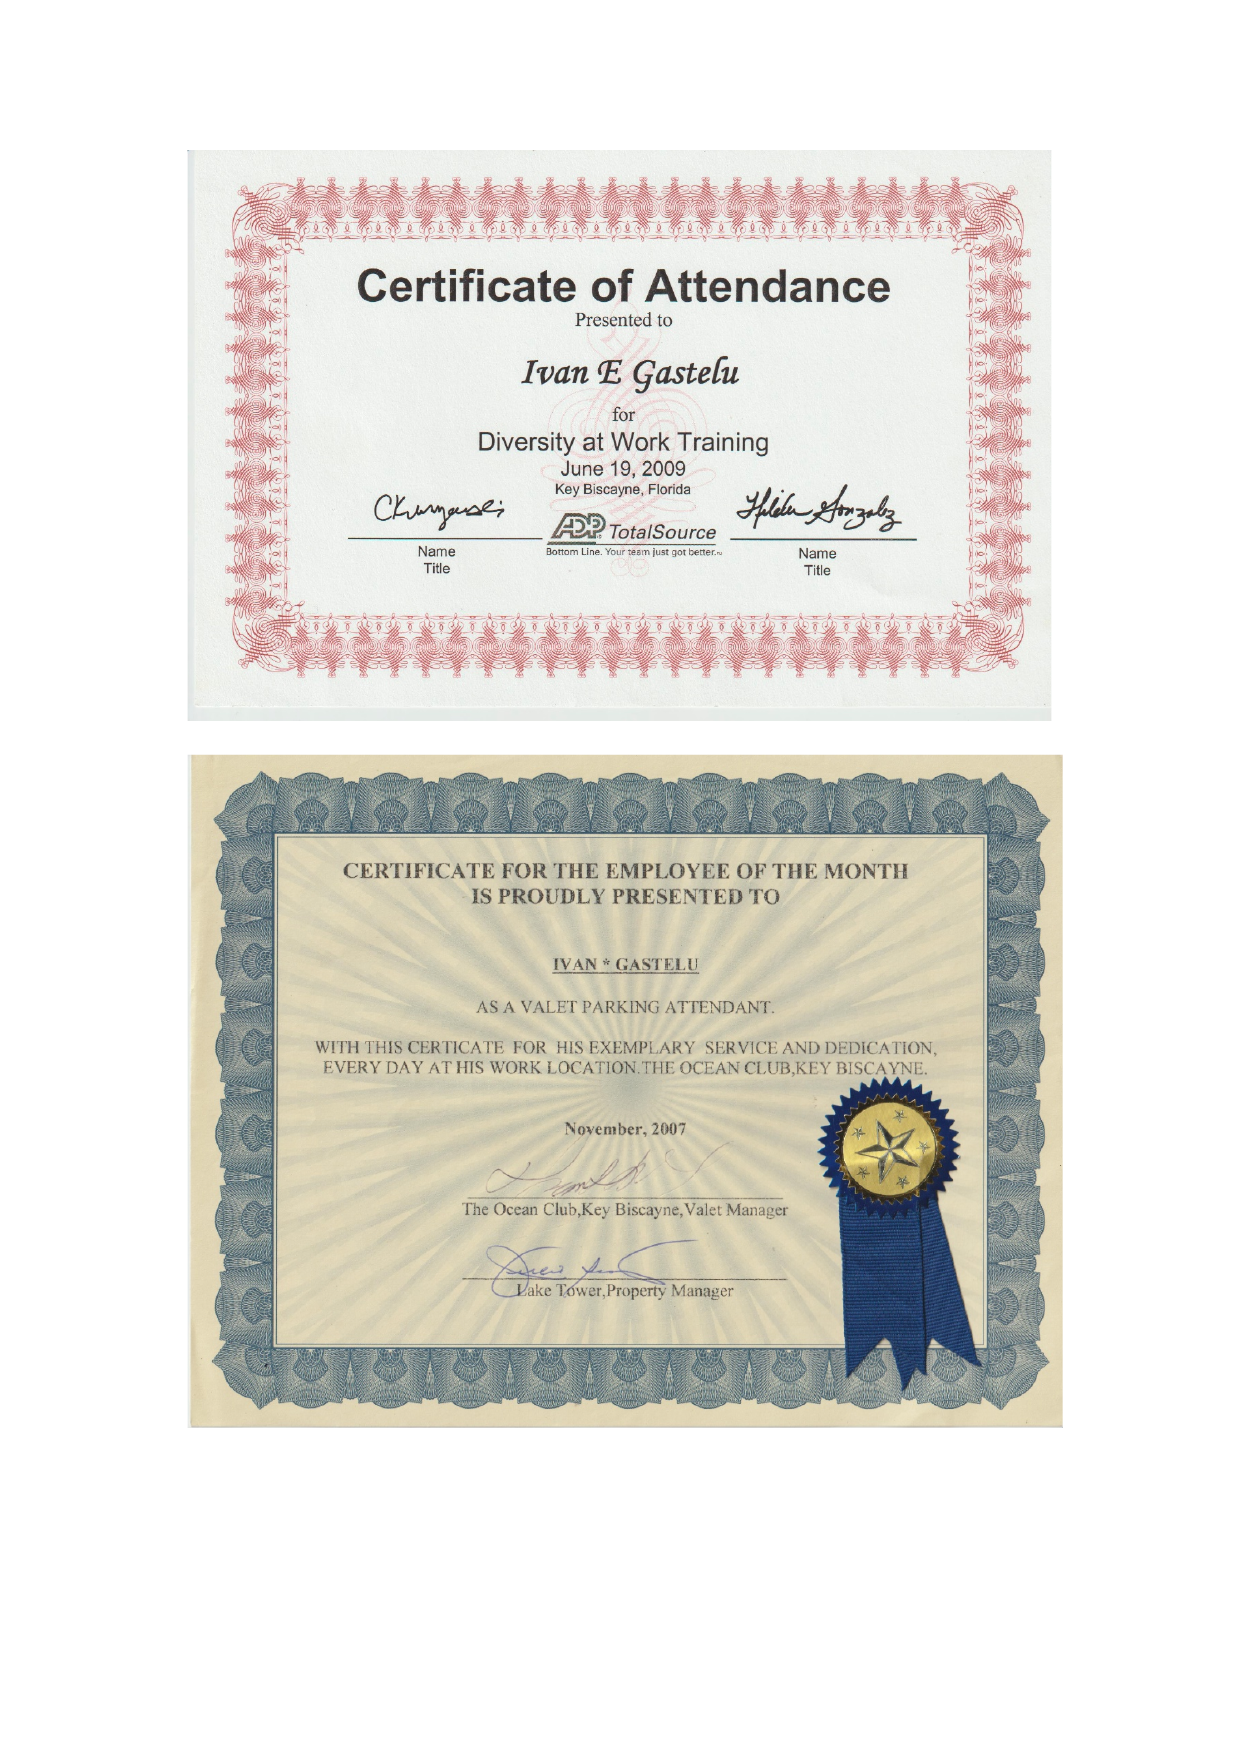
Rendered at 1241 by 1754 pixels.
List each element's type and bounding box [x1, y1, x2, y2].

picture [187, 150, 1052, 721]
picture [187, 755, 1063, 1428]
